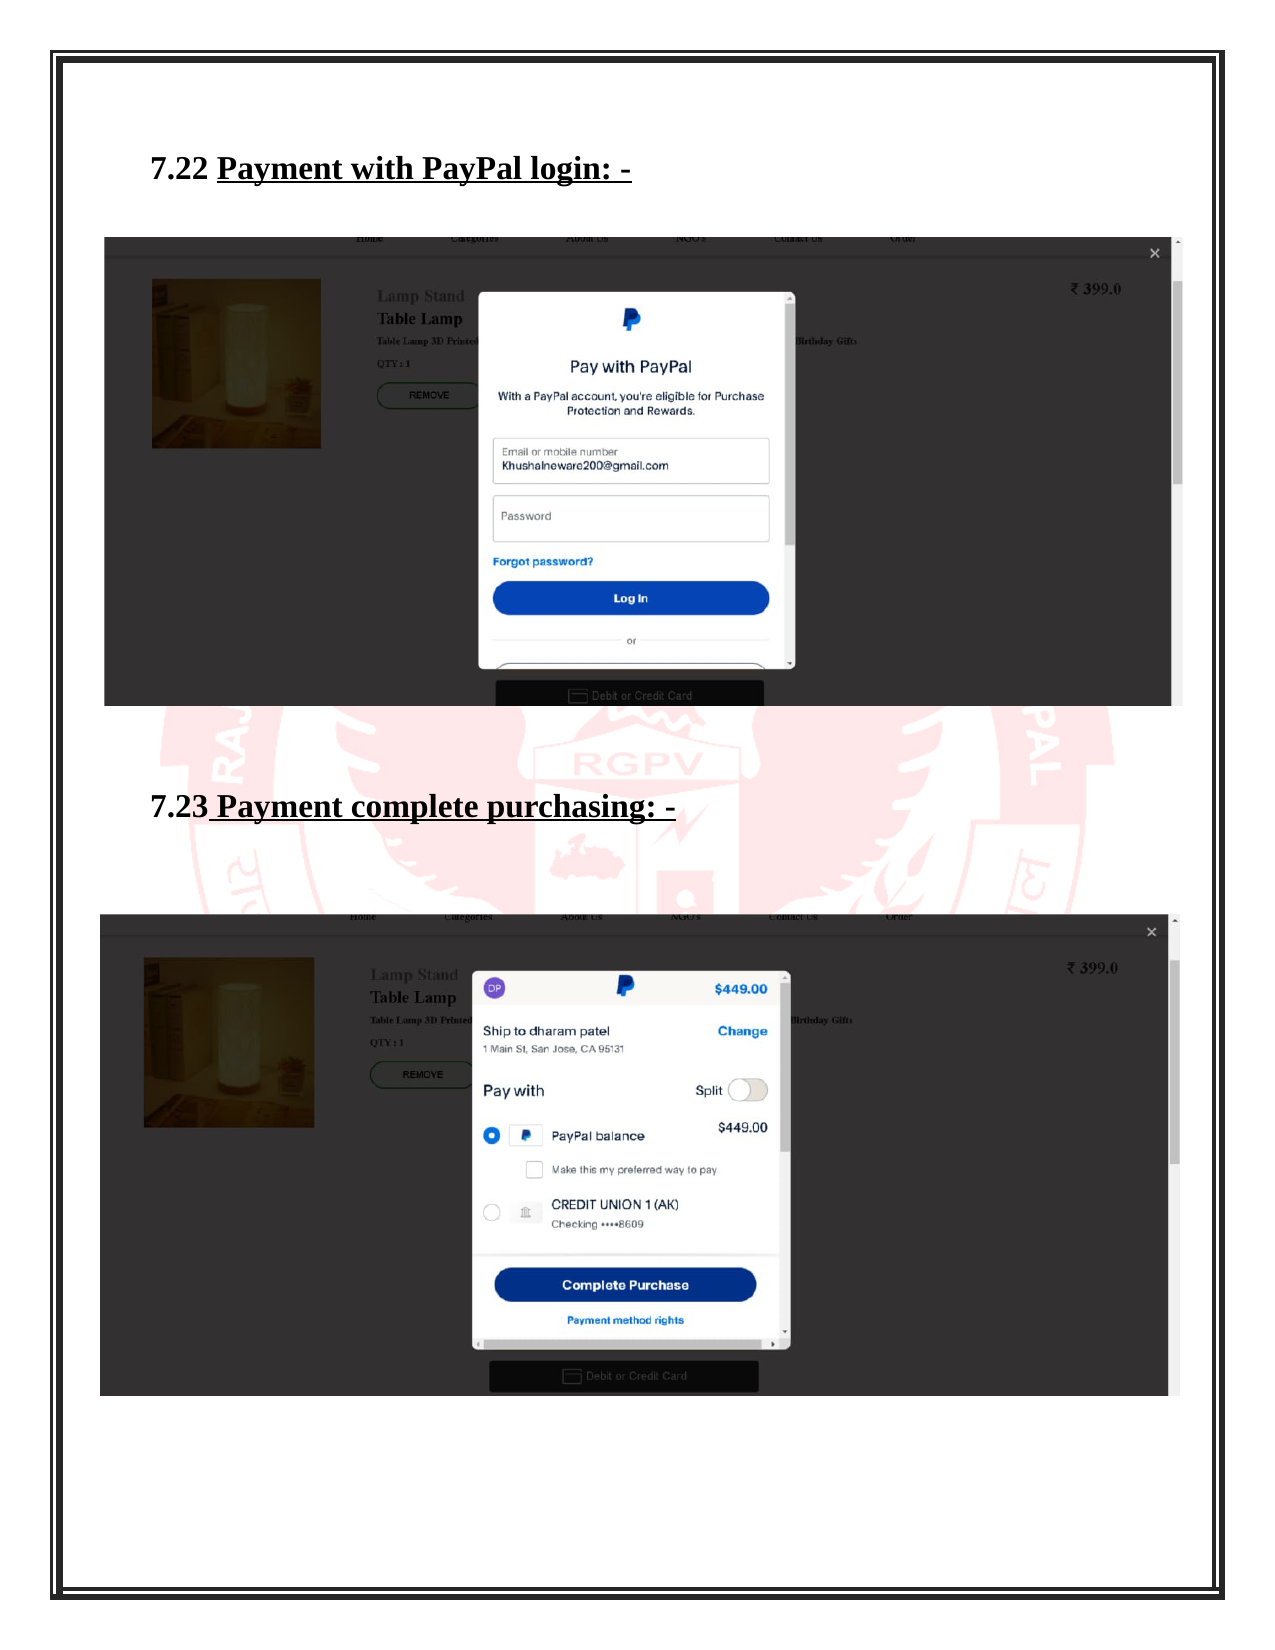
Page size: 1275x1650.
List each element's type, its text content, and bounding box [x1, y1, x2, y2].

text 7.22 Payment with PayPal login: - [150, 150, 936, 187]
picture [104, 237, 1183, 706]
picture [100, 914, 1180, 1396]
text 7.23 Payment complete purchasing: - [150, 788, 936, 825]
